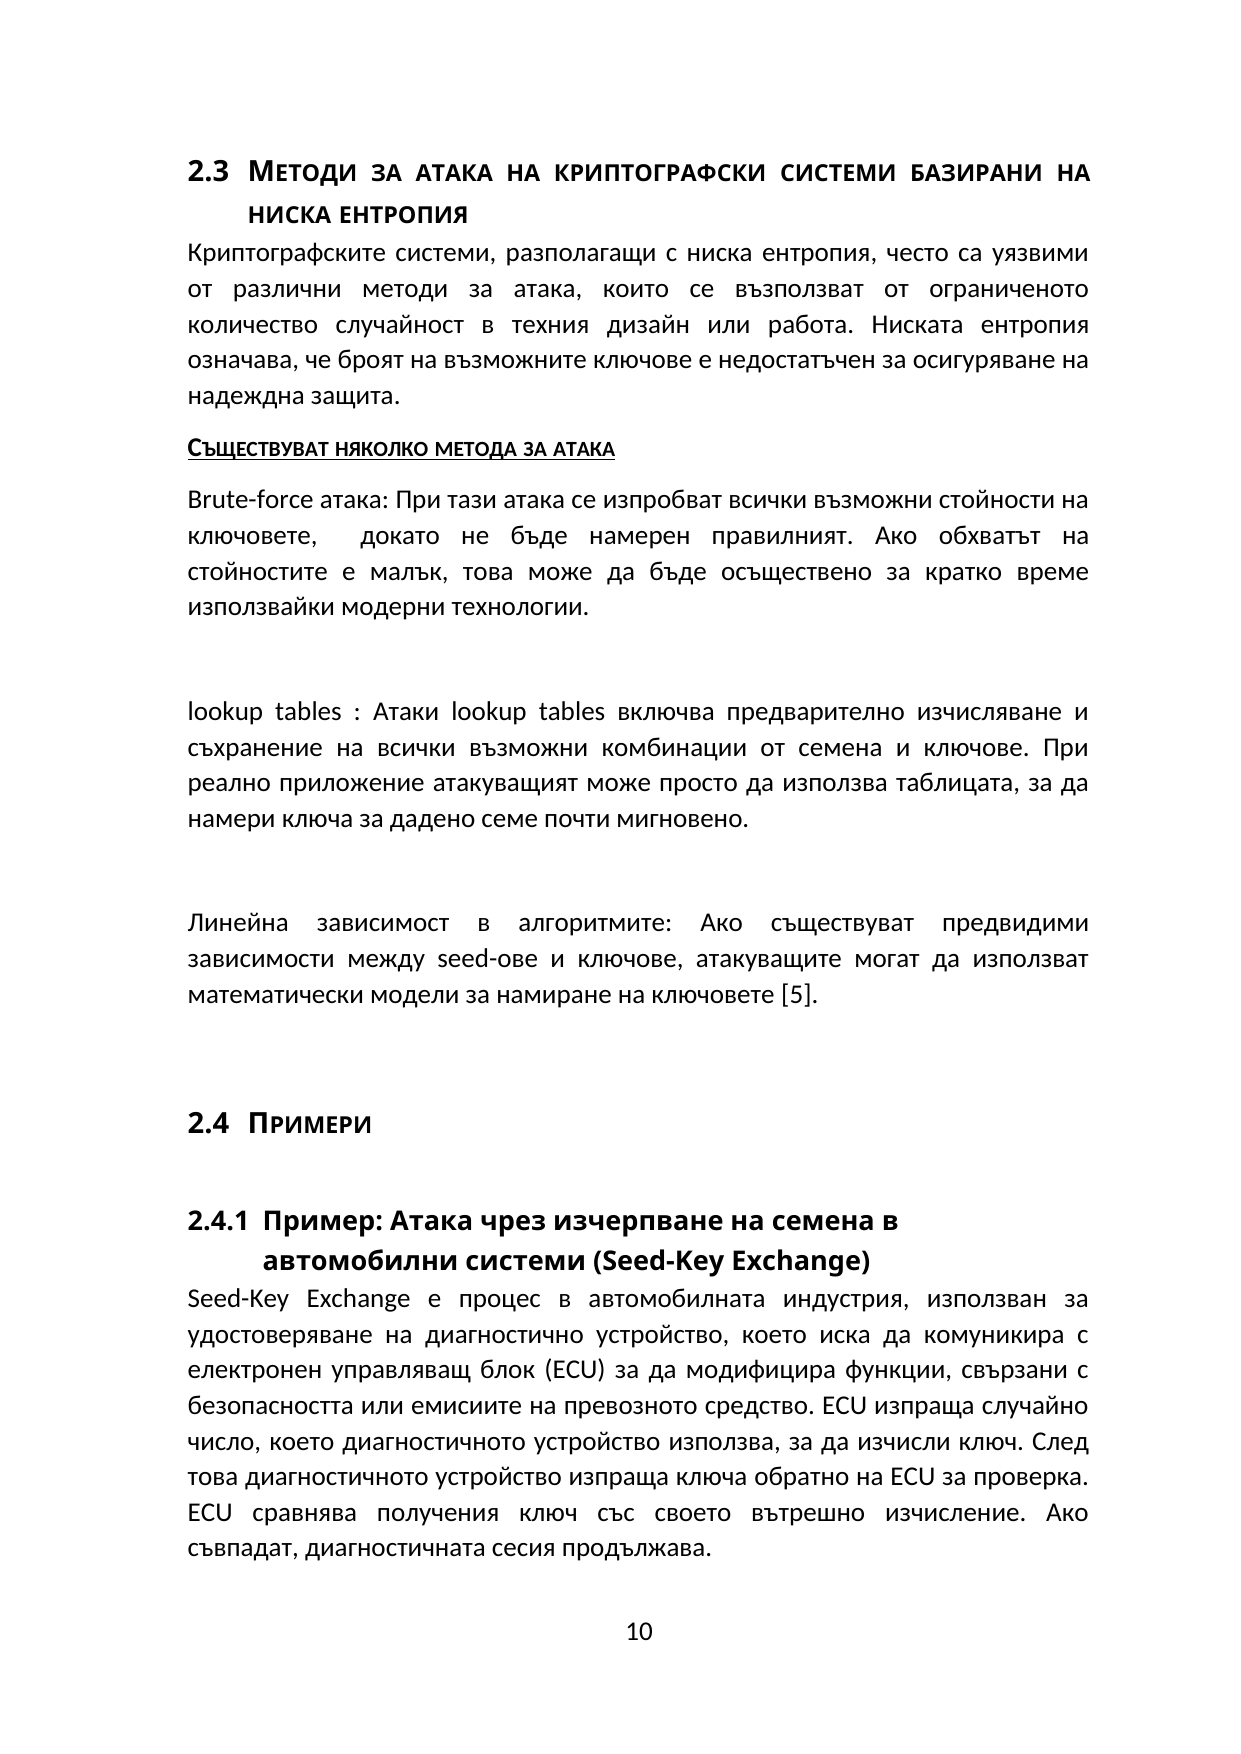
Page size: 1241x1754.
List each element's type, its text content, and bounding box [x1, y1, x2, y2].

subtitle Примери [187, 1102, 1090, 1142]
text Съществуват няколко методa за атака [187, 430, 1090, 463]
text Brute-force атака: При тази атака се изпробват всички възможни стойности на ключовете, докато не бъде намерен правилният. Ако обхватът на стойностите е малък, това може да бъде осъществено за кратко време използвайки модерни технологии. [187, 483, 1090, 623]
subtitle Методи за атака на криптографски системи базирани на ниска ентропия [187, 150, 1090, 232]
subtitle Пример: Атака чрез изчерпване на семена в автомобилни системи (Seed-Key Exchange) [187, 1202, 1090, 1278]
text Линейна зависимост в алгоритмите: Ако съществуват предвидими зависимости между seed-ове и ключове, атакуващите могат да използват математически модели за намиране на ключовете. [187, 906, 1090, 1010]
text Seed-Key Exchange е процес в автомобилната индустрия, използван за удостоверяване на диагностично устройство, което иска да комуникира с електронен управляващ блок (ECU) за да модифицира функции, свързани с безопасността или емисиите на превозното средство. ECU изпраща случайно число, което диагностичното устройство използва, за да изчисли ключ. След това диагностичното устройство изпраща ключа обратно на ECU за проверка. ECU сравнява получения ключ със своето вътрешно изчисление. Ако съвпадат, диагностичната сесия продължава. [187, 1281, 1090, 1563]
text Криптографските системи, разполагащи с ниска ентропия, често са уязвими от различни методи за атака, които се възползват от ограниченото количество случайност в техния дизайн или работа. Ниската ентропия означава, че броят на възможните ключове е недостатъчен за осигуряване на надеждна защита. [187, 236, 1090, 411]
text lookup tables : Атаки lookup tables включва предварително изчисляване и съхранение на всички възможни комбинации от семена и ключове. При реално приложение атакуващият може просто да използва таблицата, за да намери ключа за дадено семе почти мигновено. [187, 694, 1090, 834]
